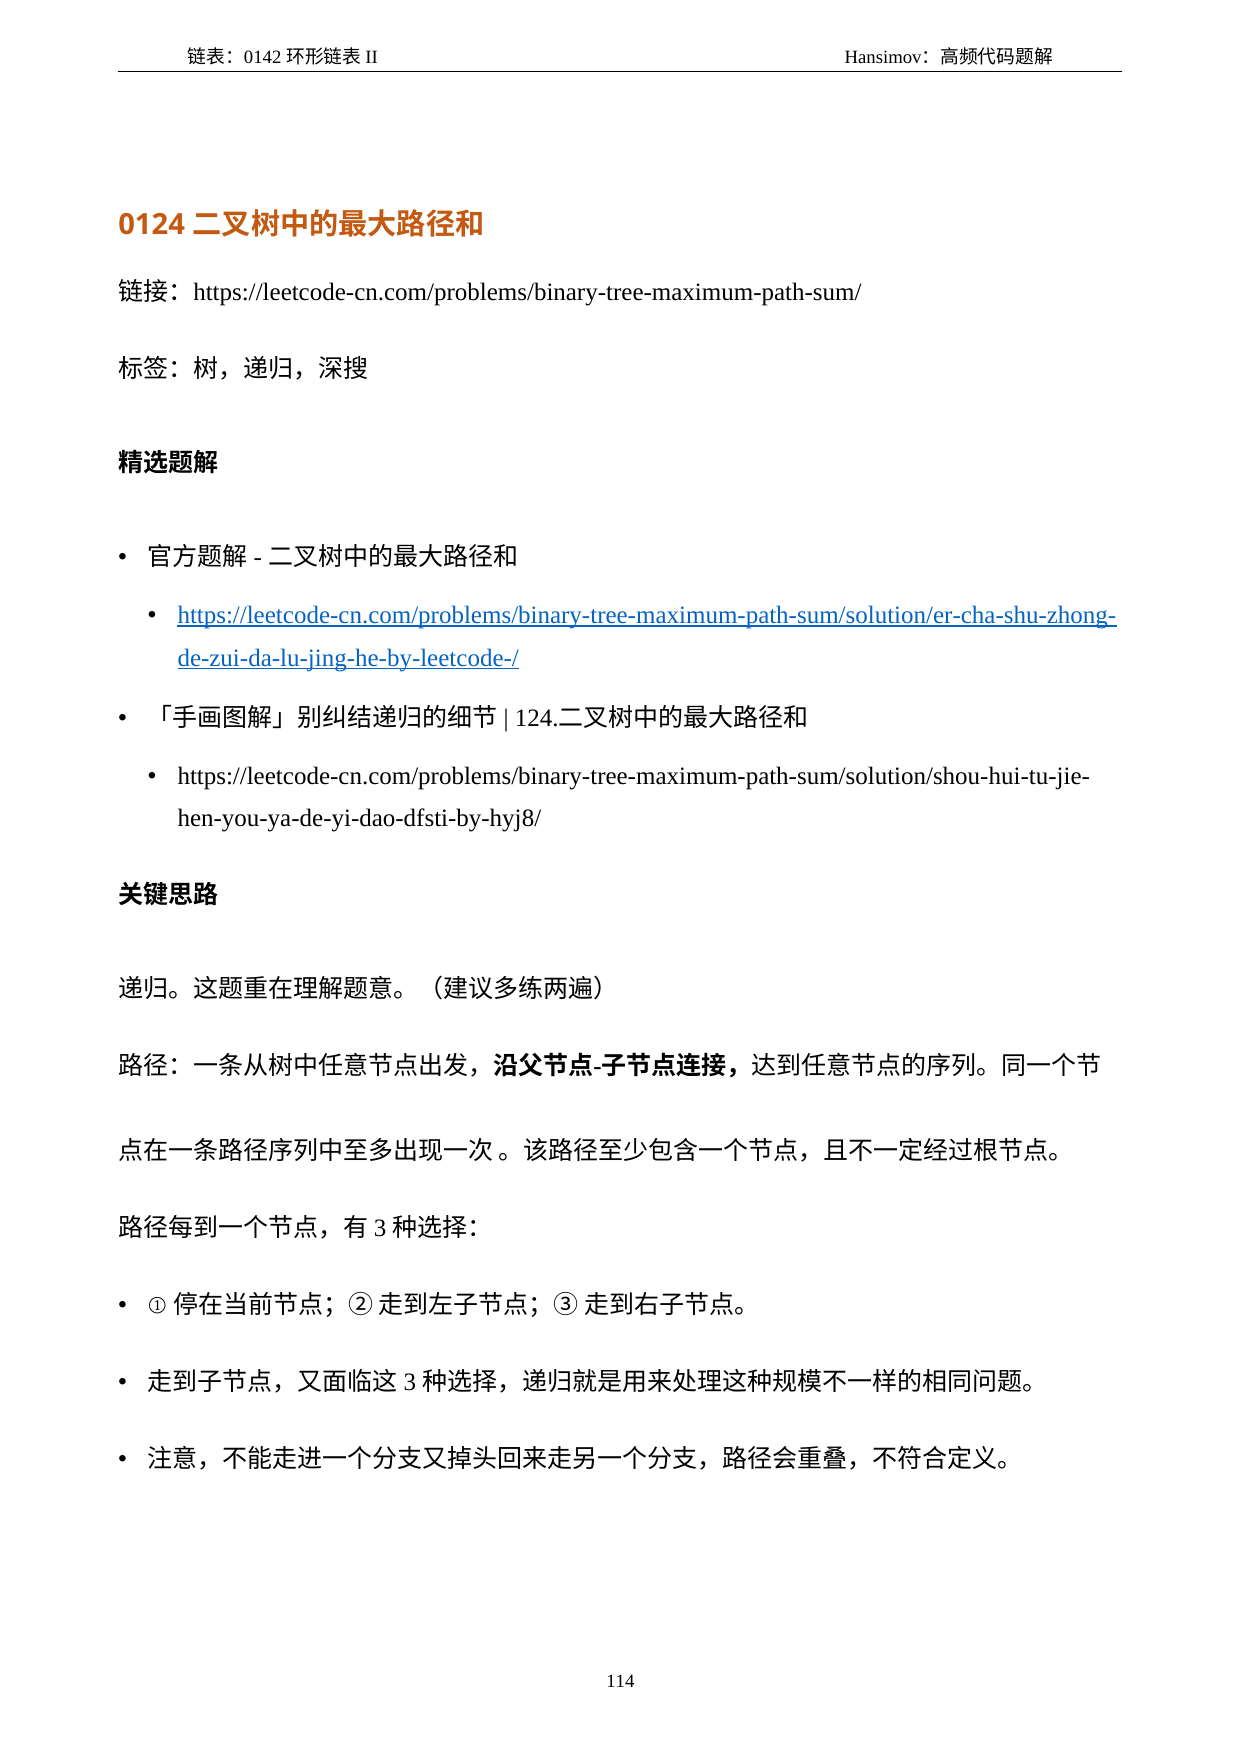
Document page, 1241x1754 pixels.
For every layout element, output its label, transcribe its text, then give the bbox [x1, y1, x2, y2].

text 走到子节点，又面临这 3 种选择，递归就是用来处理这种规模不一样的相同问题。 [118, 1346, 1122, 1413]
text 「手画图解」别纠结递归的细节 | 124.二叉树中的最大路径和 [118, 681, 1122, 749]
text https://leetcode-cn.com/problems/binary-tree-maximum-path-sum/solution/shou-hui-tu-jie-hen-you-ya-de-yi-dao-dfsti-by-hyj8/ [148, 758, 1122, 835]
text 路径：一条从树中任意节点出发，沿父节点-子节点连接，达到任意节点的序列。同一个节点在一条路径序列中至多出现一次 。该路径至少包含一个节点，且不一定经过根节点。 [118, 1030, 1122, 1183]
text 官方题解 - 二叉树中的最大路径和 [118, 521, 1122, 589]
text 注意，不能走进一个分支又掉头回来走另一个分支，路径会重叠，不符合定义。 [118, 1423, 1122, 1491]
text 链接：https://leetcode-cn.com/problems/binary-tree-maximum-path-sum/ [118, 256, 1122, 324]
text 路径每到一个节点，有 3 种选择： [118, 1192, 1122, 1259]
subtitle 精选题解 [118, 427, 1097, 495]
subtitle 0124 二叉树中的最大路径和 [118, 188, 1097, 256]
subtitle 关键思路 [118, 859, 1097, 927]
text 递归。这题重在理解题意。（建议多练两遍） [118, 953, 1122, 1021]
text https://leetcode-cn.com/problems/binary-tree-maximum-path-sum/solution/er-cha-shu-zhong-de-zui-da-lu-jing-he-by-leetcode-/ [148, 598, 1122, 674]
text 标签：树，递归，深搜 [118, 333, 1122, 401]
text ① 停在当前节点；② 走到左子节点；③ 走到右子节点。 [118, 1269, 1122, 1337]
